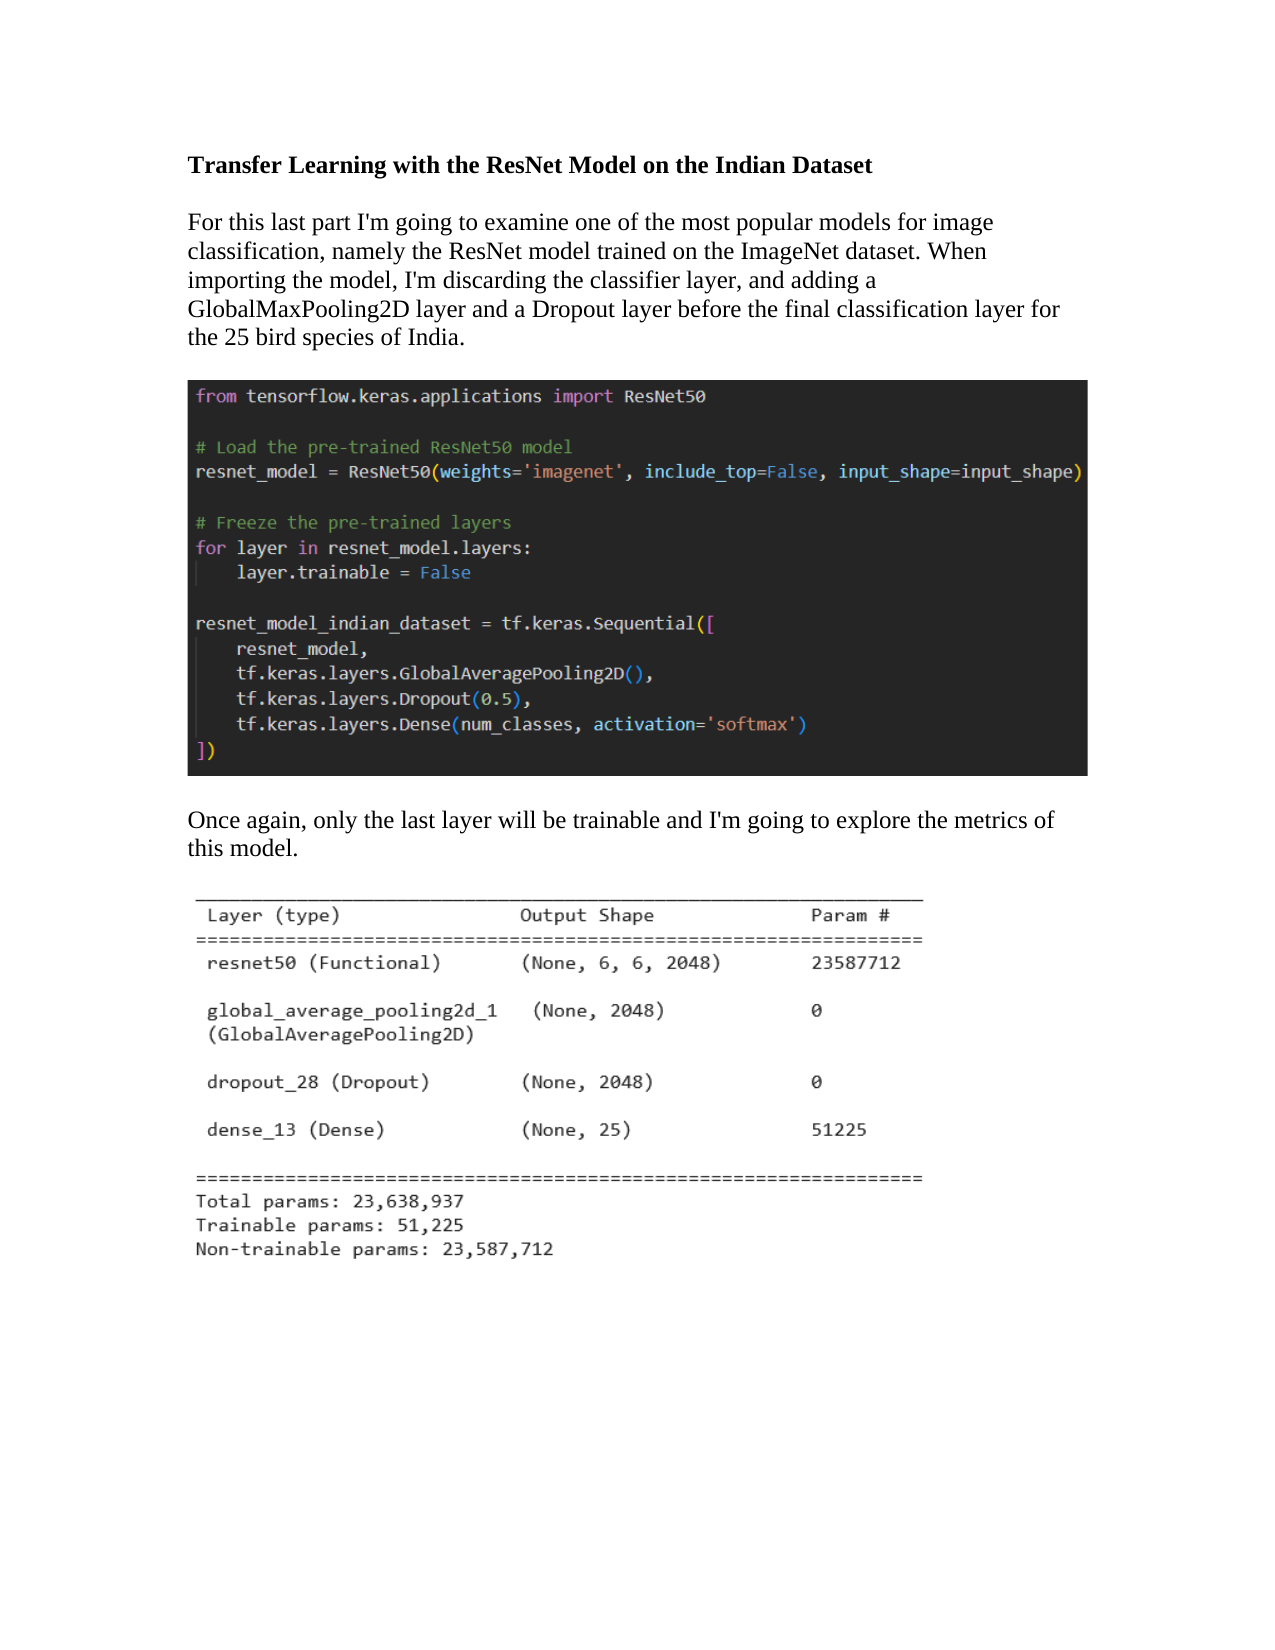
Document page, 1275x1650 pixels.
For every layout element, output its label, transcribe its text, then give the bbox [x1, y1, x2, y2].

picture [187, 380, 1088, 776]
text Once again, only the last layer will be trainable and I'm going to explore the metrics of this model. [187, 805, 1087, 862]
text Transfer Learning with the ResNet Model on the Indian Dataset [187, 150, 1087, 179]
picture [187, 891, 936, 1264]
text For this last part I'm going to examine one of the most popular models for image classification, namely the ResNet model trained on the ImageNet dataset. When importing the model, I'm discarding the classifier layer, and adding a GlobalMaxPooling2D layer and a Dropout layer before the final classification layer for the 25 bird species of India. [187, 207, 1087, 351]
